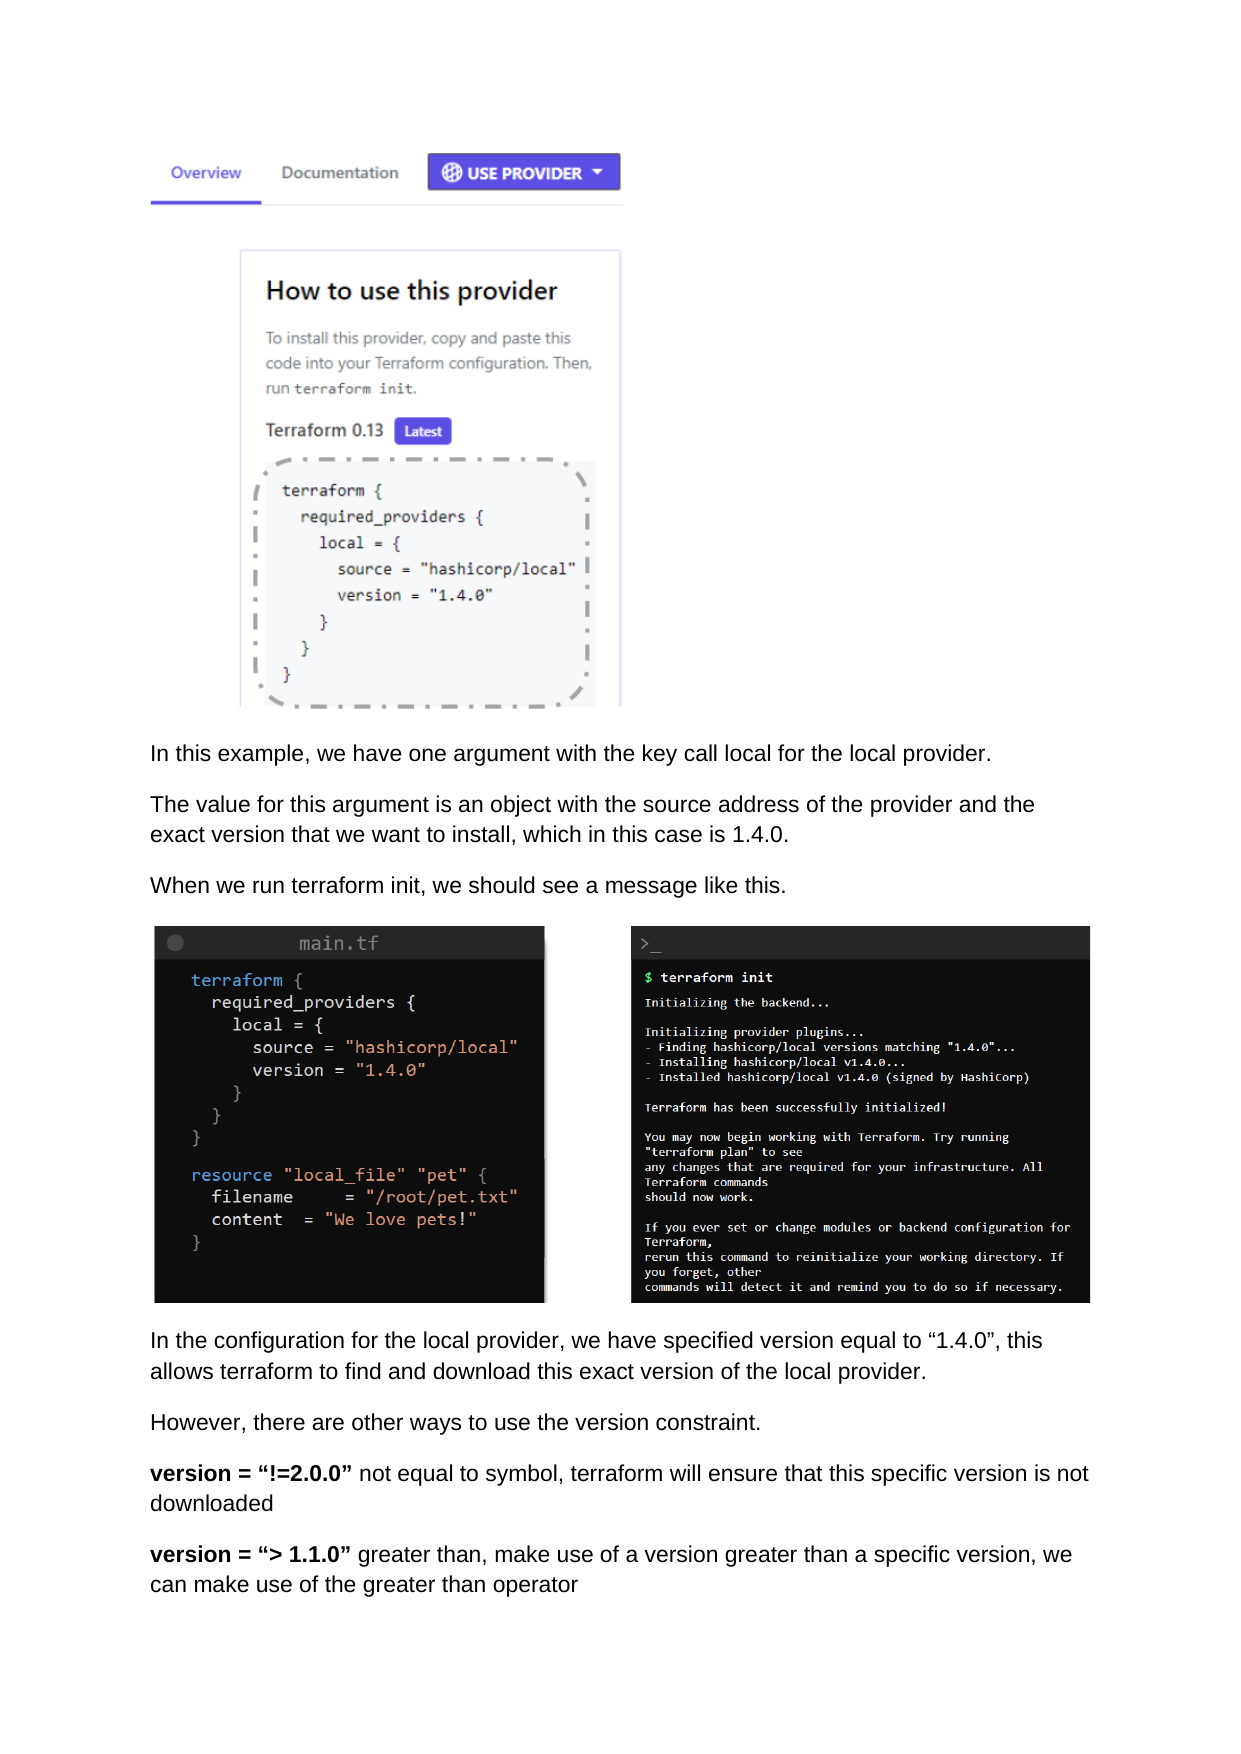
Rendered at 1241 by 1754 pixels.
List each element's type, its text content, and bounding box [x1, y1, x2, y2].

text In the configuration for the local provider, we have specified version equal to “1.4.0”, this allows terraform to find and download this exact version of the local provider. [150, 1327, 1090, 1384]
text version = “!=2.0.0” not equal to symbol, terraform will ensure that this specific version is not downloaded [150, 1460, 1090, 1516]
text version = “> 1.1.0” greater than, make use of a version greater than a specific version, we can make use of the greater than operator [150, 1541, 1090, 1598]
text In this example, we have one argument with the key call local for the local provider. [150, 739, 1090, 766]
text When we run terraform init, we should see a message like this. [150, 872, 1090, 898]
picture [150, 150, 625, 715]
text However, there are other ways to use the version constraint. [150, 1409, 1090, 1435]
picture [150, 922, 1091, 1303]
text The value for this argument is an object with the source address of the provider and the exact version that we want to install, which in this case is 1.4.0. [150, 791, 1090, 847]
